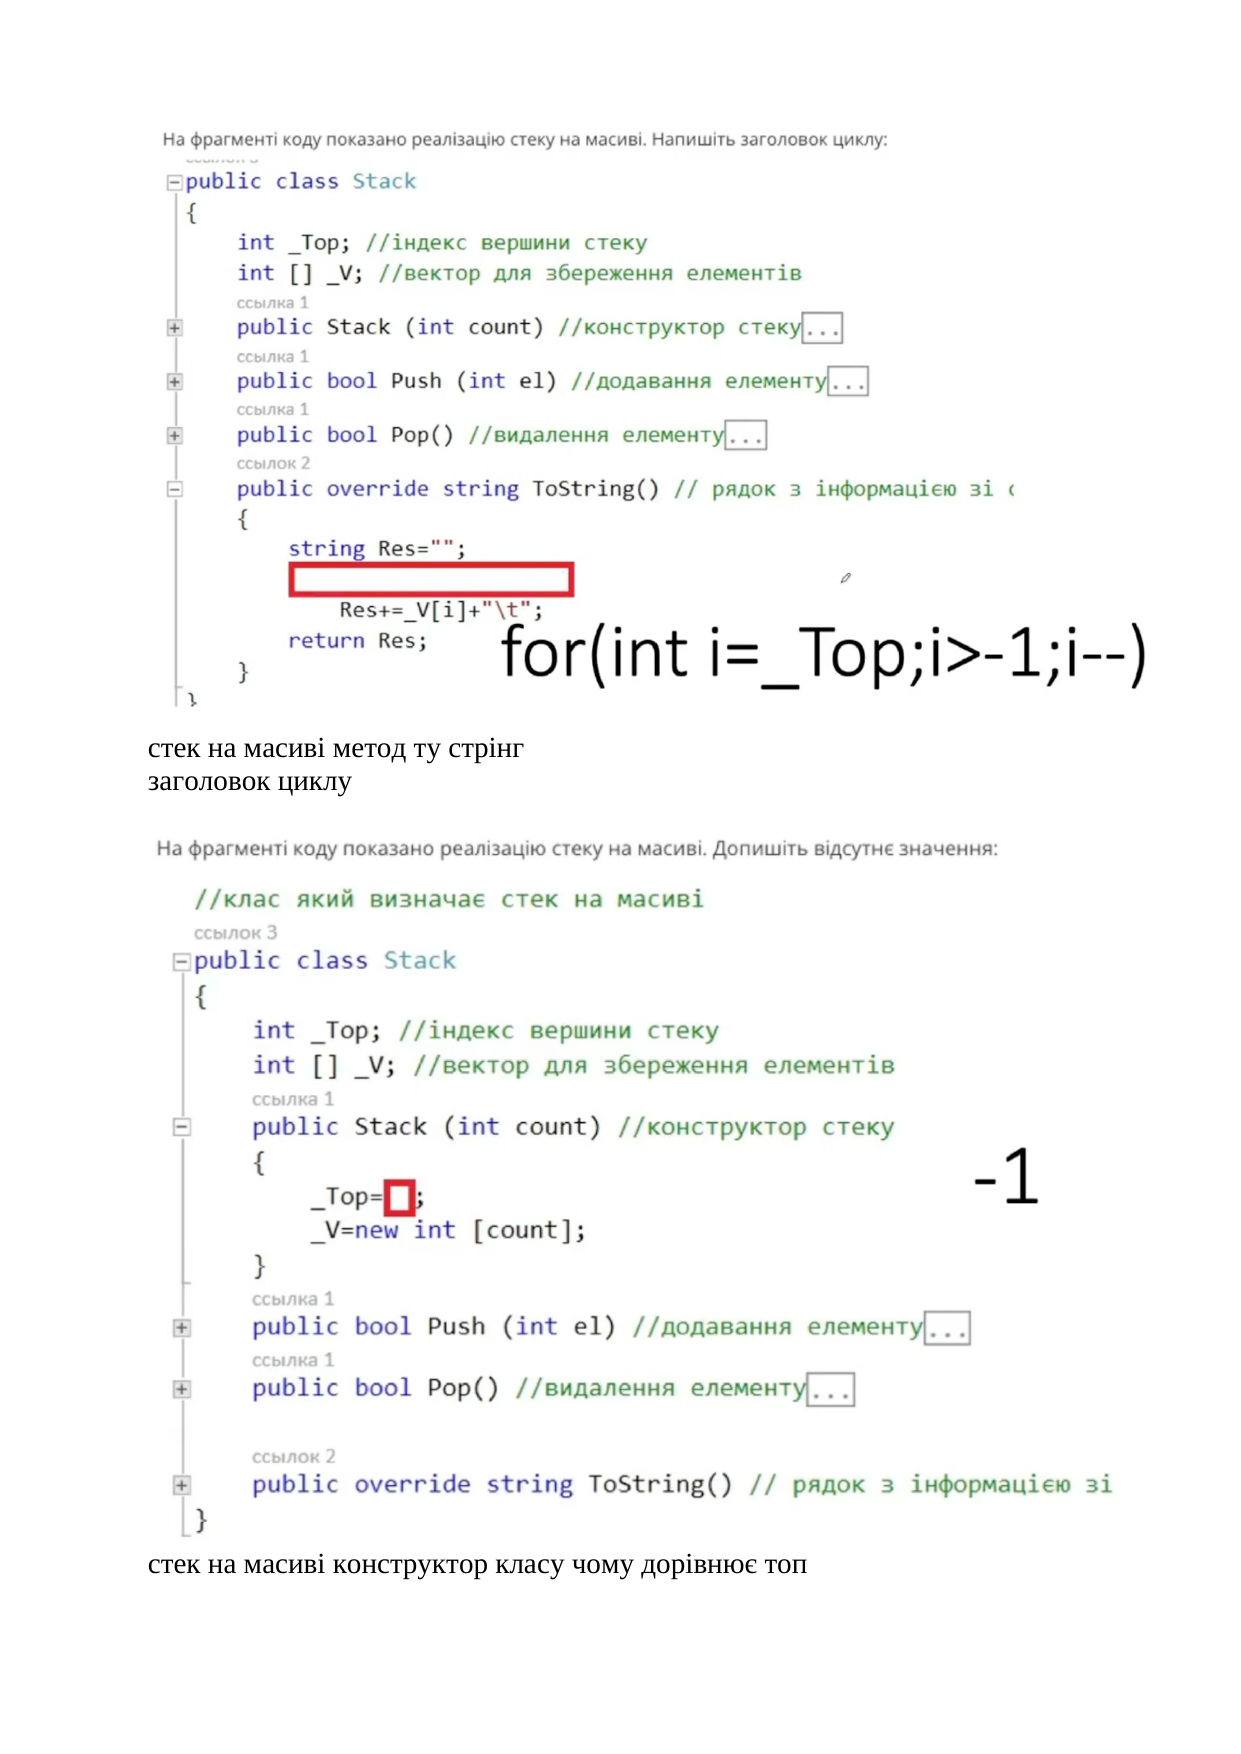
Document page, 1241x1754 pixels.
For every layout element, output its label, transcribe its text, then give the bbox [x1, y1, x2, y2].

picture [147, 118, 1152, 730]
picture [147, 830, 1152, 1547]
text заголовок циклу [148, 763, 1152, 797]
text стек на масиві конструктор класу чому дорівнює топ [148, 1547, 1152, 1580]
text стек на масиві метод ту стрінг [148, 730, 1152, 763]
